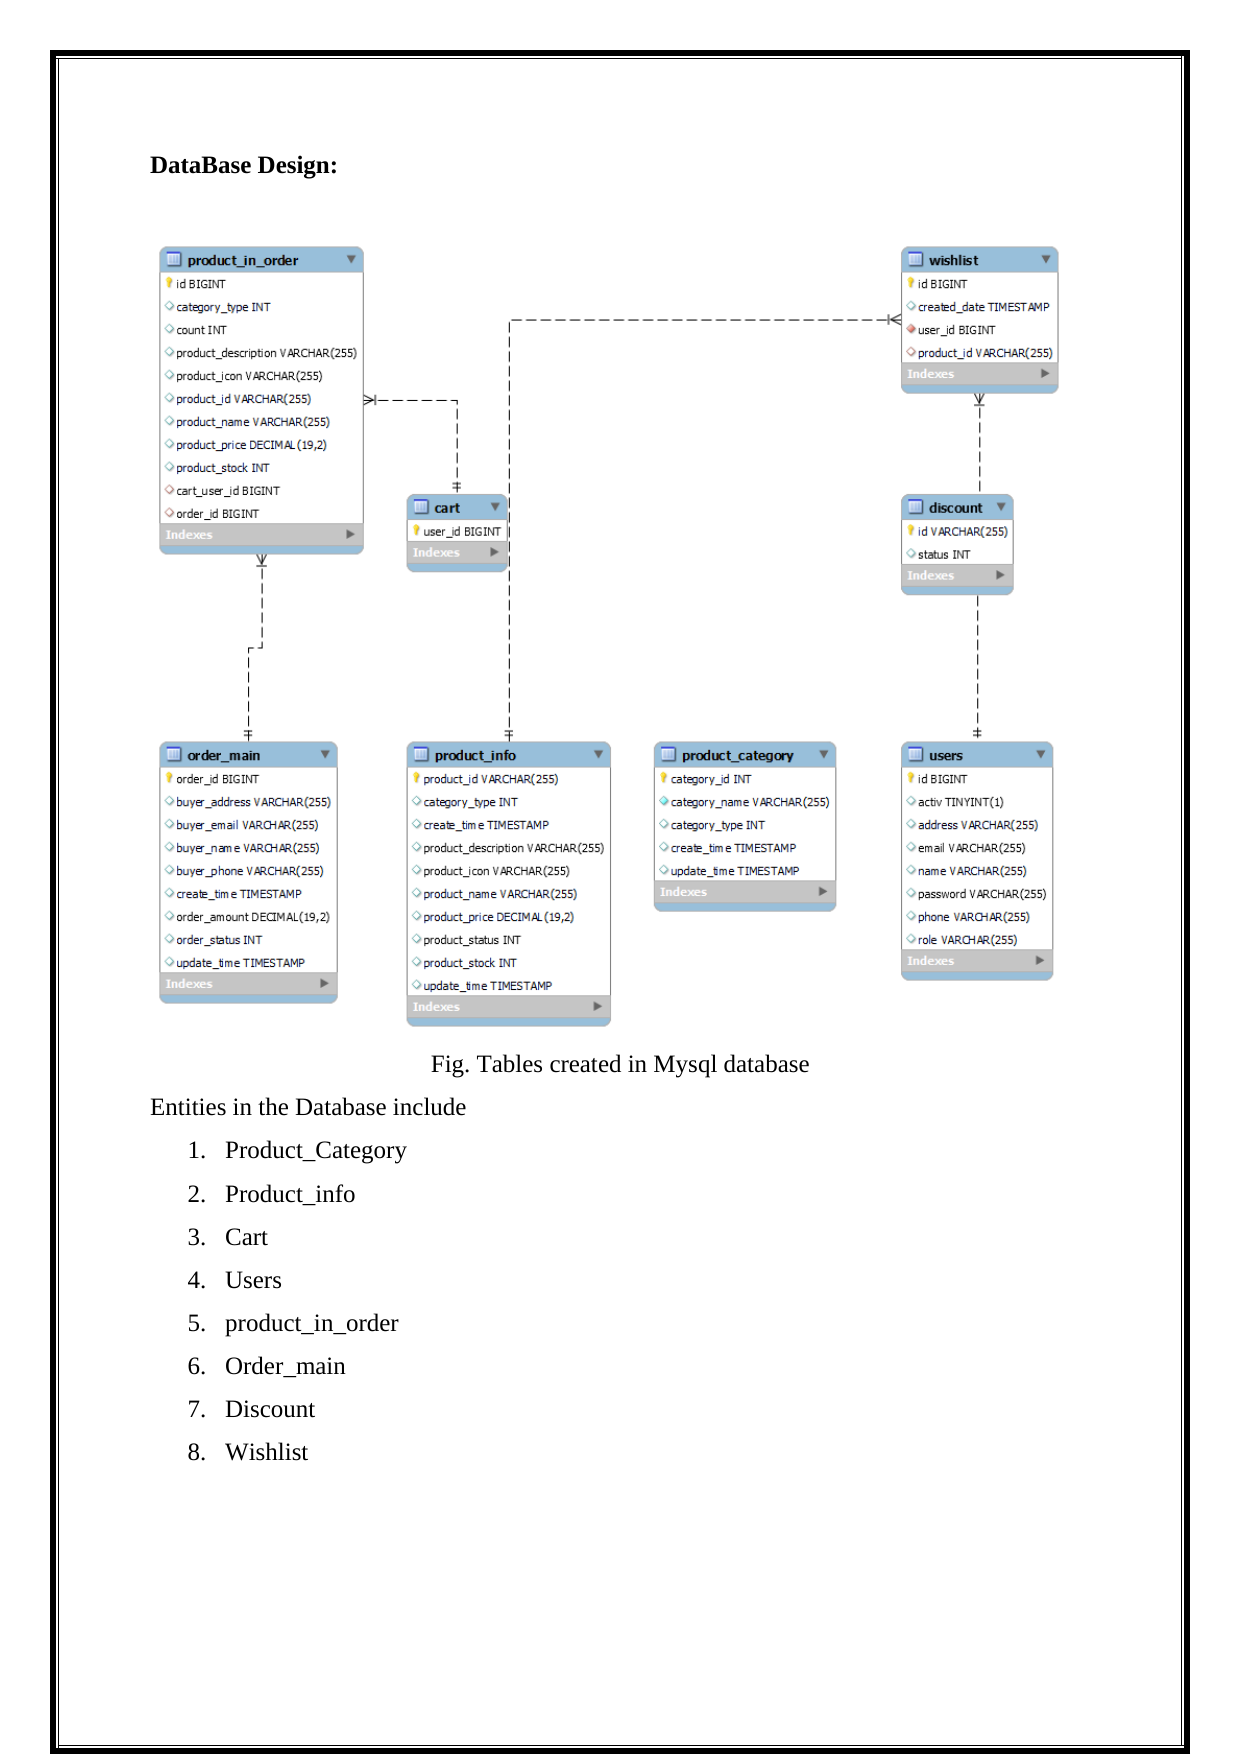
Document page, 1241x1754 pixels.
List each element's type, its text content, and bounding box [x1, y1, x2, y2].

text Fig. Tables created in Mysql database [150, 1049, 1090, 1078]
text DataBase Design: [150, 150, 1090, 179]
list Order_main [187, 1351, 1090, 1380]
picture [150, 236, 1069, 1036]
list Cart [187, 1222, 1090, 1251]
list product_in_order [187, 1308, 1090, 1337]
list Product_Category [187, 1136, 1090, 1164]
list Product_info [187, 1179, 1090, 1207]
list Wishlist [187, 1437, 1090, 1466]
list Discount [187, 1394, 1090, 1423]
text Entities in the Database include [150, 1092, 1090, 1121]
list Users [187, 1265, 1090, 1294]
